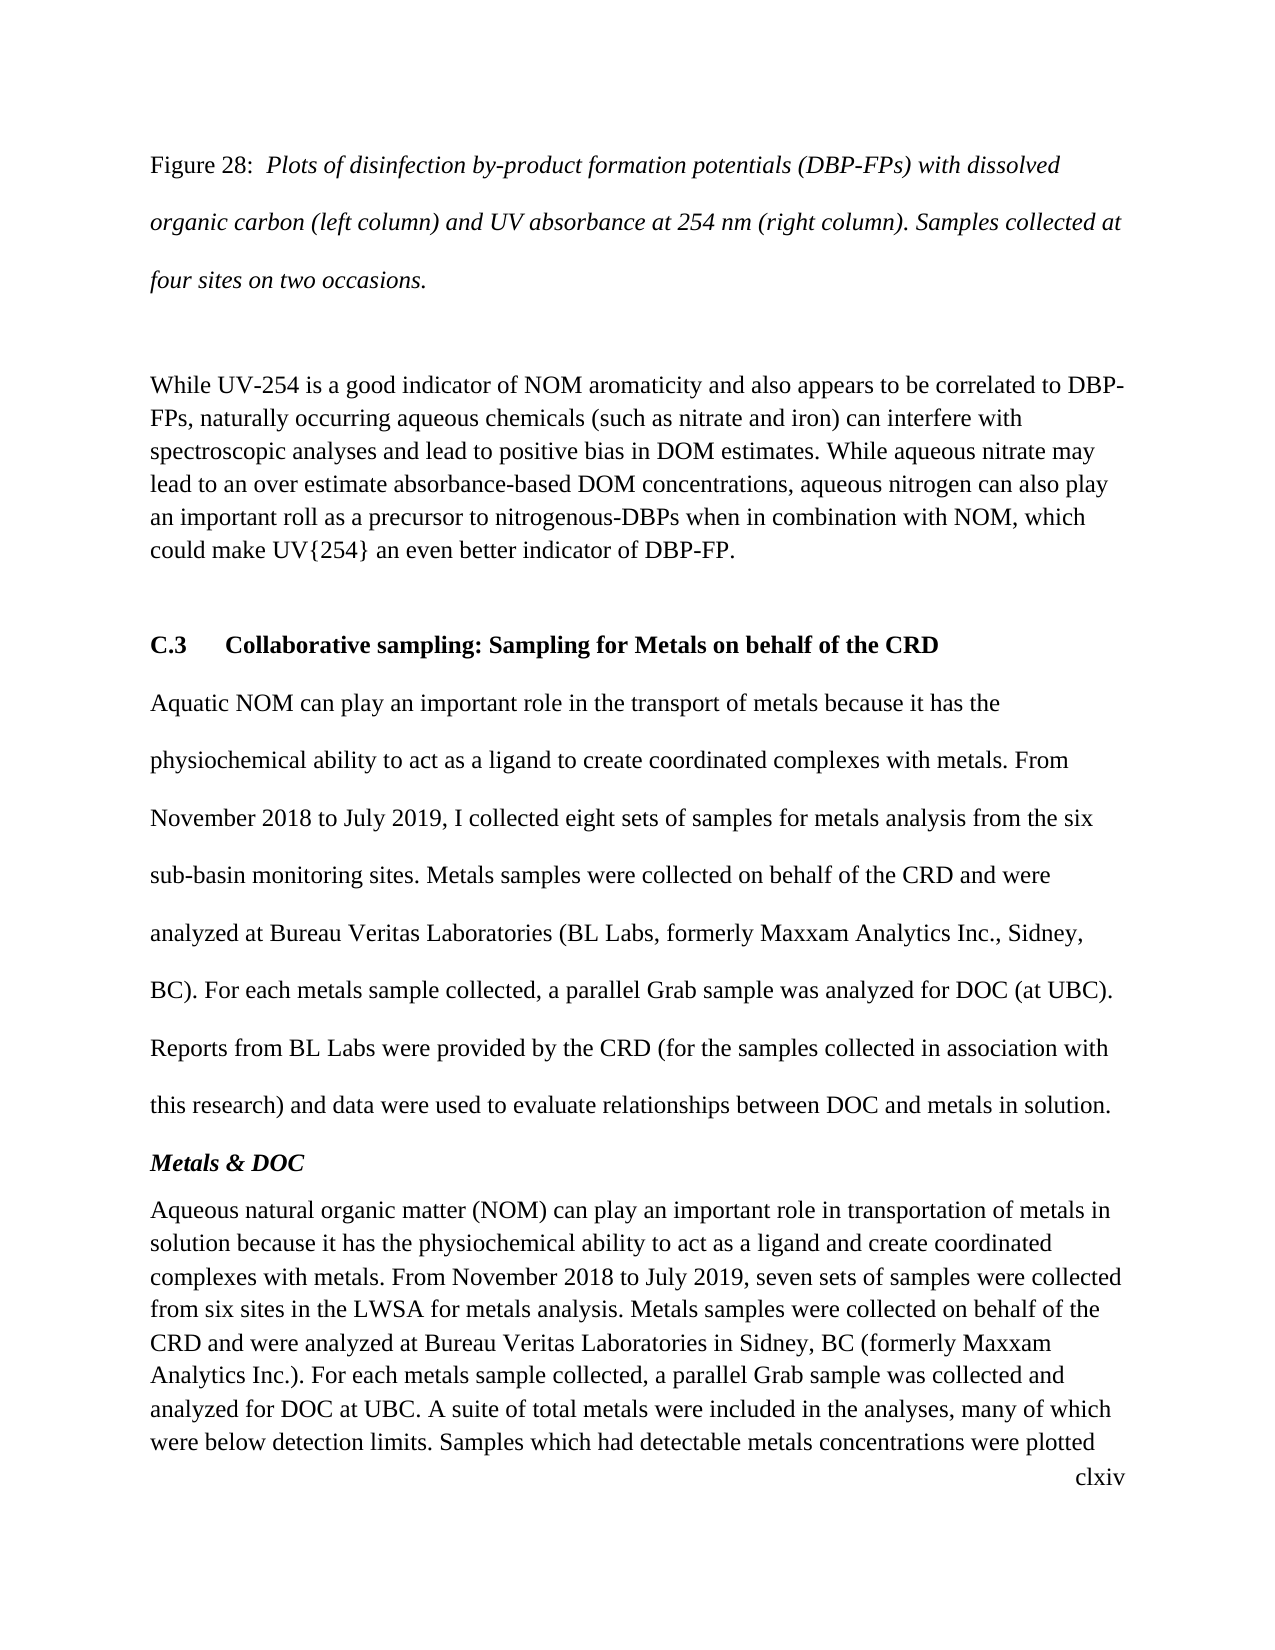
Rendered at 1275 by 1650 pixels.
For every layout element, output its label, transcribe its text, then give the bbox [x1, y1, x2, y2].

text While UV-254 is a good indicator of NOM aromaticity and also appears to be correlated to DBP-FPs, naturally occurring aqueous chemicals (such as nitrate and iron) can interfere with spectroscopic analyses and lead to positive bias in DOM estimates. While aqueous nitrate may lead to an over estimate absorbance-based DOM concentrations, aqueous nitrogen can also play an important roll as a precursor to nitrogenous-DBPs when in combination with NOM, which could make UV{254} an even better indicator of DBP-FP. [150, 370, 1125, 564]
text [150, 1196, 1125, 1455]
text Metals & DOC [150, 1148, 1125, 1177]
subtitle Collaborative sampling: Sampling for Metals on behalf of the CRD [150, 630, 1125, 659]
